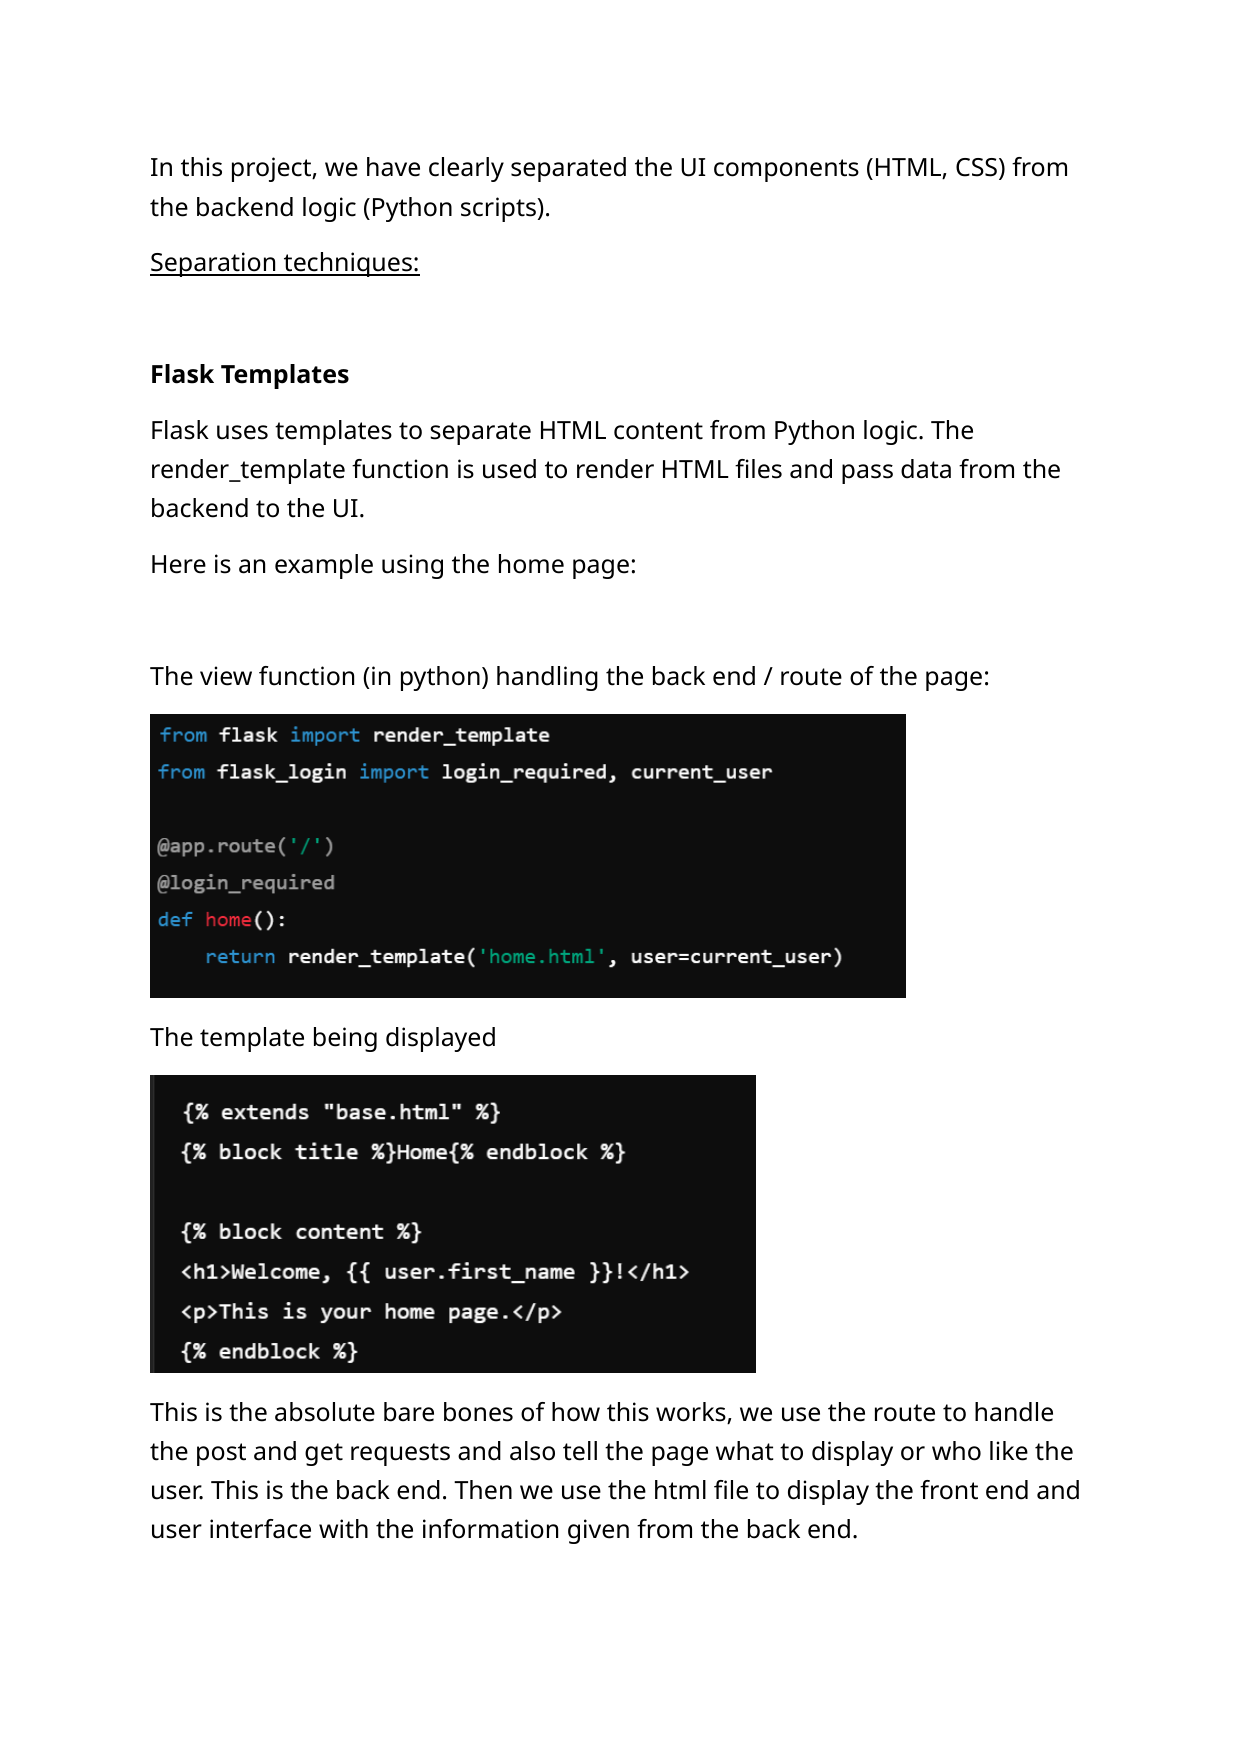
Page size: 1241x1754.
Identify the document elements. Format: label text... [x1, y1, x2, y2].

text The view function (in python) handling the back end / route of the page: [150, 658, 1090, 692]
text Flask uses templates to separate HTML content from Python logic. The render_template function is used to render HTML files and pass data from the backend to the UI. [150, 412, 1090, 525]
text The template being displayed [150, 1020, 1090, 1054]
text Here is an example using the home page: [150, 547, 1090, 581]
picture [150, 714, 906, 998]
text Flask Templates [150, 357, 1090, 391]
picture [150, 1075, 756, 1373]
text Separation techniques: [150, 245, 1090, 279]
text This is the absolute bare bones of how this works, we use the route to handle the post and get requests and also tell the page what to display or who like the user. This is the back end. Then we use the html file to display the front end and user interface with the information given from the back end. [150, 1394, 1090, 1546]
text In this project, we have clearly separated the UI components (HTML, CSS) from the backend logic (Python scripts). [150, 150, 1090, 223]
